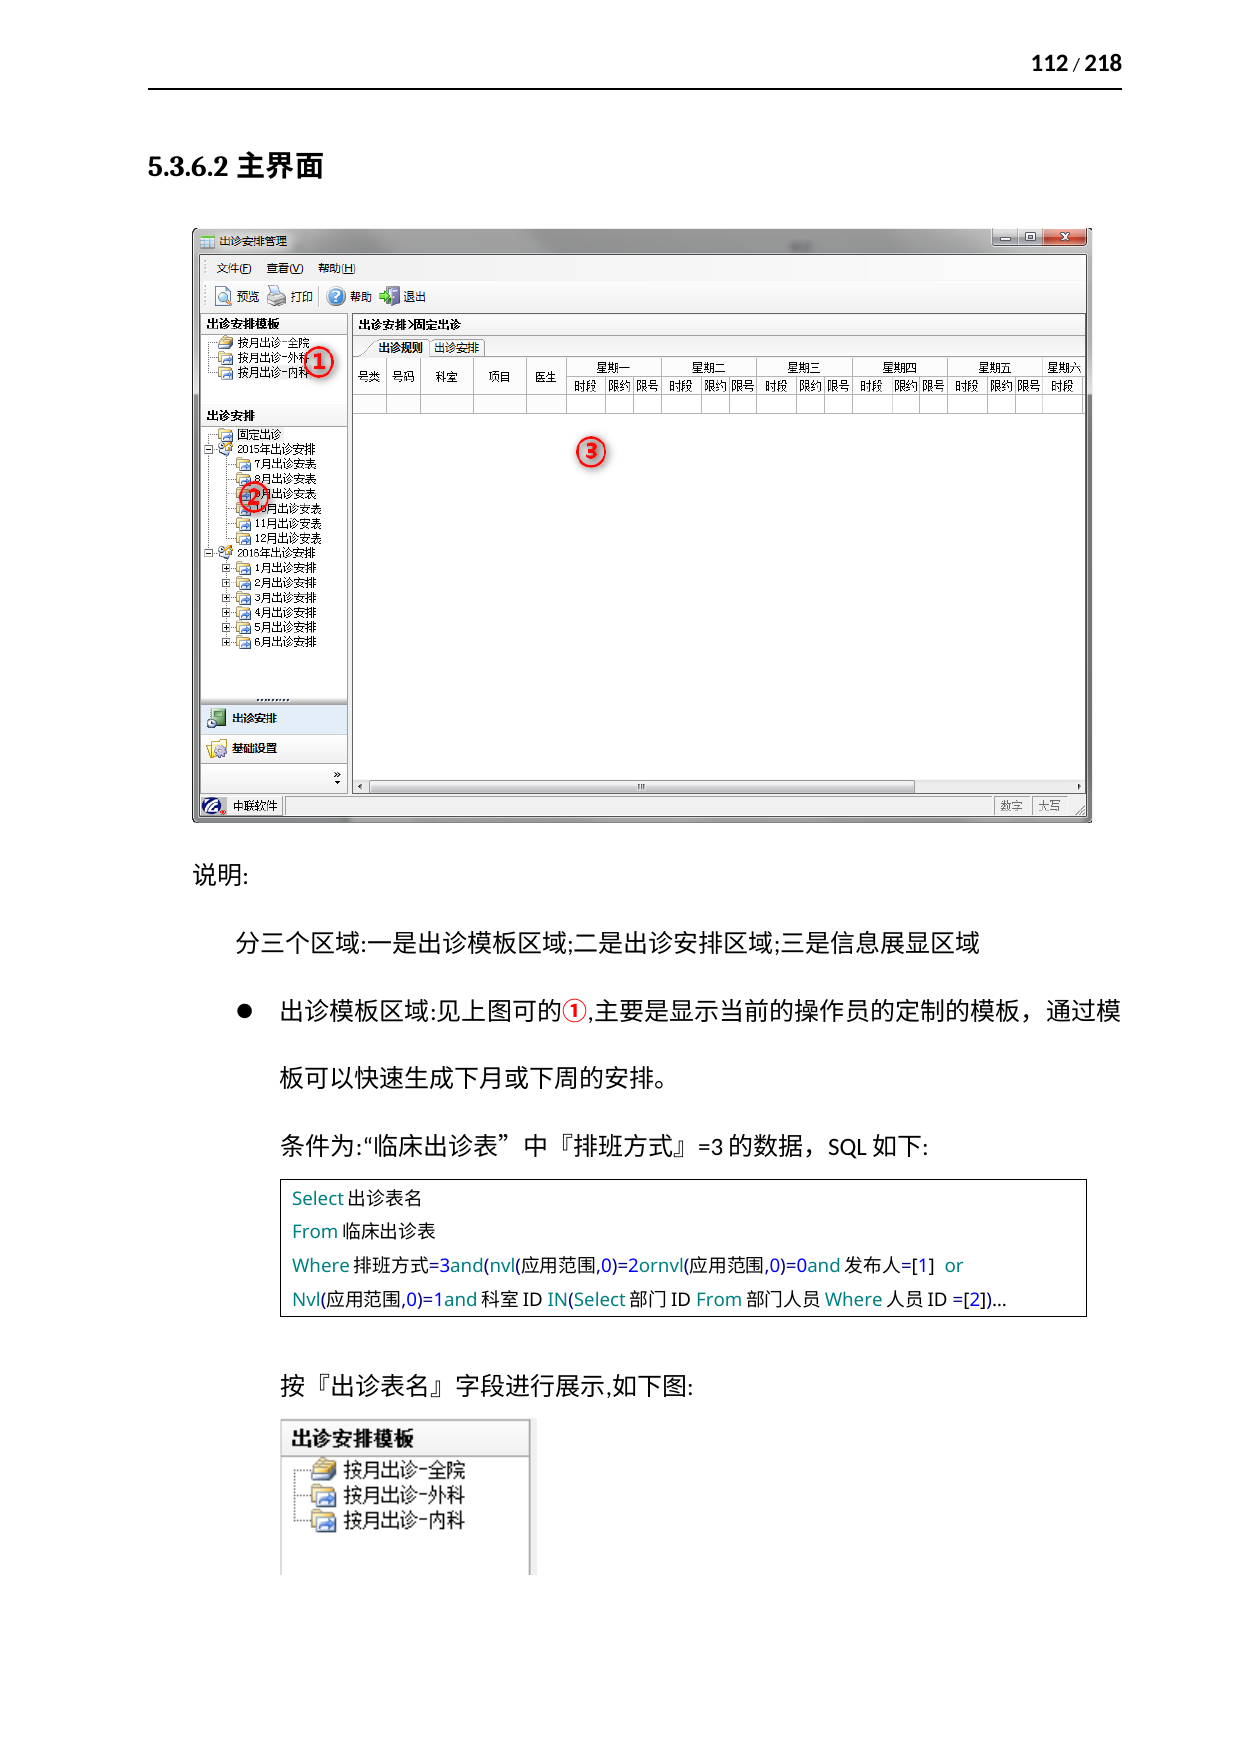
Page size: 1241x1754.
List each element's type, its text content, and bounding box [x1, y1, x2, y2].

picture [280, 1418, 537, 1575]
list 按『出诊表名』字段进行展示,如下图: [281, 1351, 1122, 1419]
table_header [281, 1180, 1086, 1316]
list 分三个区域:一是出诊模板区域;二是出诊安排区域;三是信息展显区域 [235, 907, 1122, 975]
list 条件为:“临床出诊表”中『排班方式』=3的数据，SQL如下: [281, 1111, 1122, 1179]
picture [192, 228, 1093, 823]
list 说明: [192, 839, 1122, 907]
list 出诊模板区域:见上图可的①,主要是显示当前的操作员的定制的模板，通过模板可以快速生成下月或下周的安排。 [235, 975, 1122, 1111]
subtitle 主界面 [148, 130, 1122, 198]
